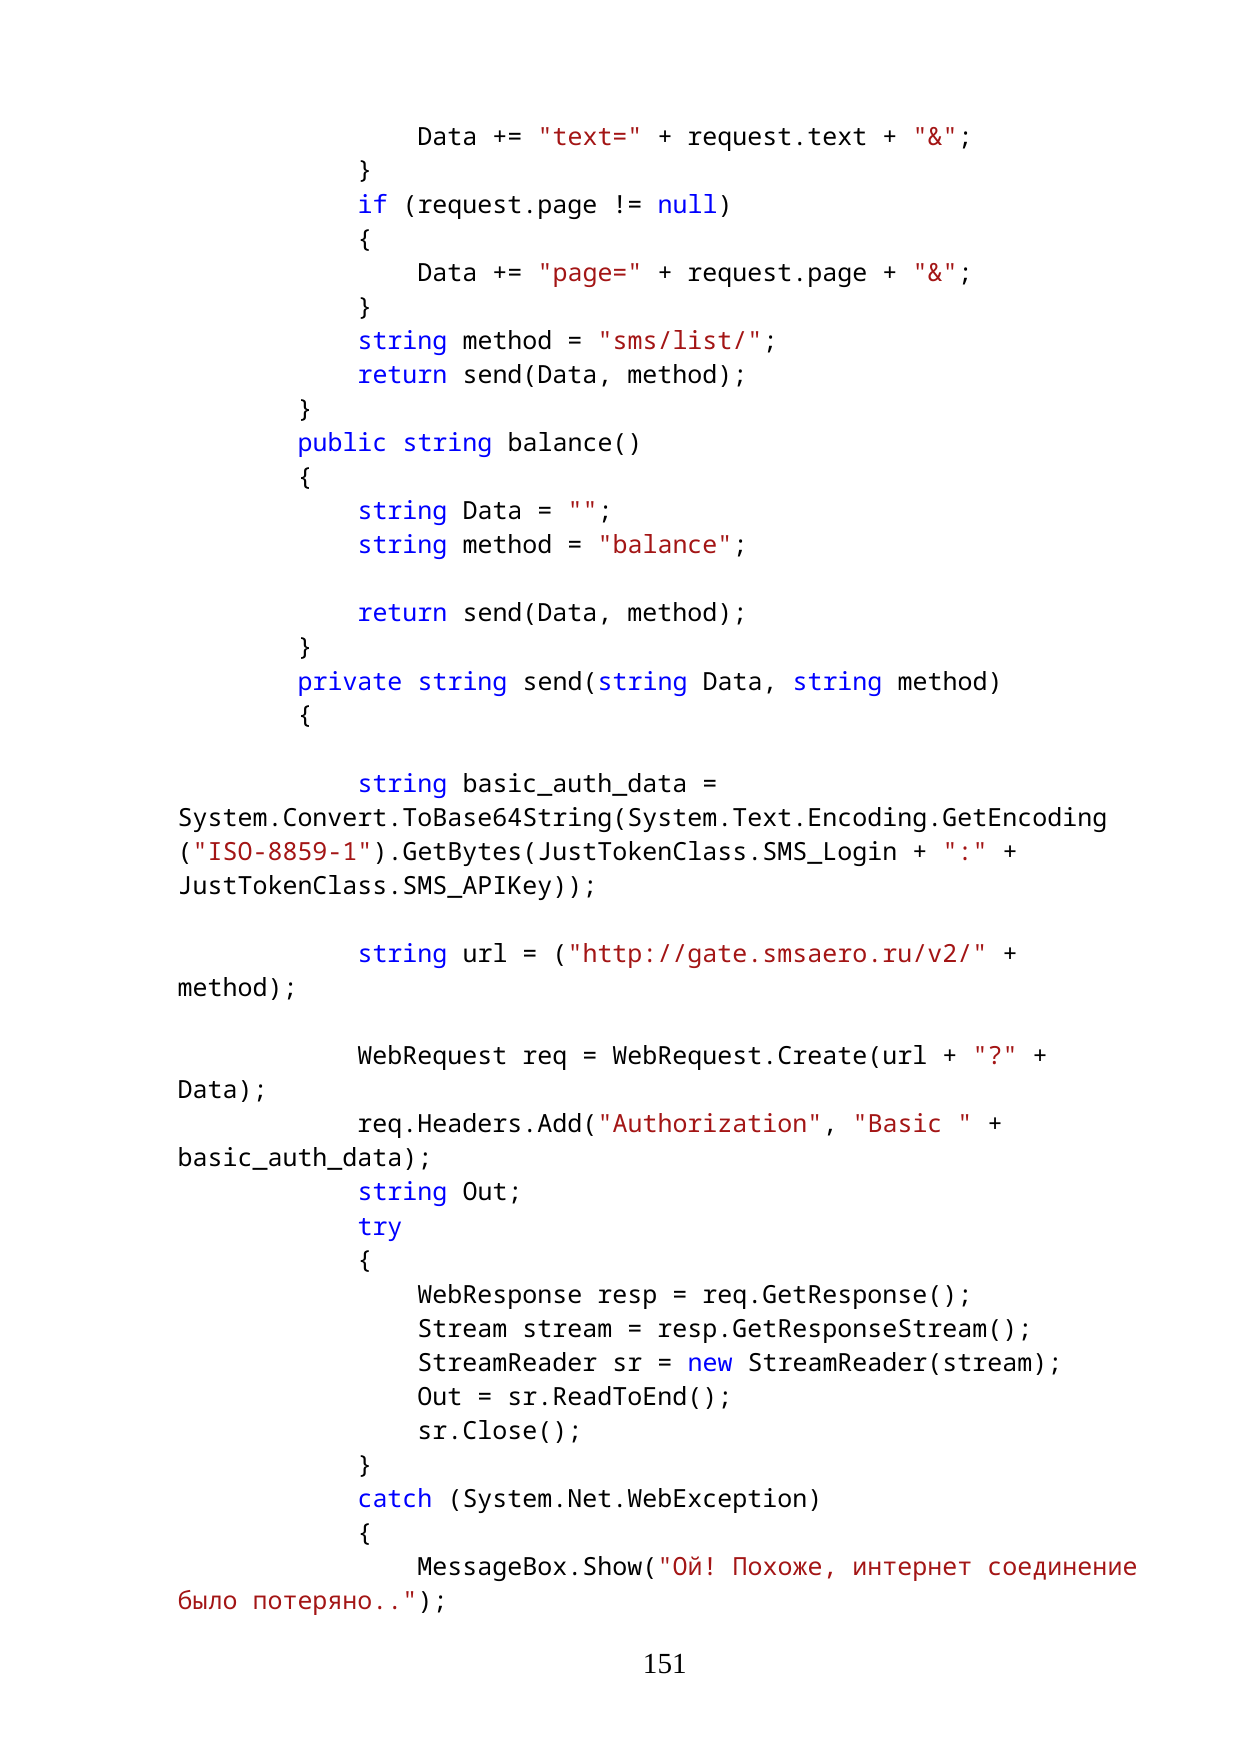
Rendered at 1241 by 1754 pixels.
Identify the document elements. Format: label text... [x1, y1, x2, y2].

text MessageBox.Show("Ой! Похоже, интернет соединение было потеряно.."); [177, 1549, 1152, 1617]
text string Data = ""; [177, 493, 1152, 527]
text { [177, 459, 1152, 493]
text string method = "sms/list/"; [177, 322, 1152, 357]
text public string balance() [177, 425, 1152, 459]
text string Out; [177, 1174, 1152, 1208]
text sr.Close(); [177, 1412, 1152, 1447]
text { [177, 1515, 1152, 1549]
text WebRequest req = WebRequest.Create(url + "?" + Data); [177, 1038, 1152, 1106]
text private string send(string Data, string method) [177, 663, 1152, 697]
text StreamReader sr = new StreamReader(stream); [177, 1344, 1152, 1378]
text req.Headers.Add("Authorization", "Basic " + basic_auth_data); [177, 1106, 1152, 1174]
text { [177, 1242, 1152, 1276]
text } [177, 1447, 1152, 1481]
text string basic_auth_data = System.Convert.ToBase64String(System.Text.Encoding.GetEncoding("ISO-8859-1").GetBytes(JustTokenClass.SMS_Login + ":" + JustTokenClass.SMS_APIKey)); [177, 765, 1152, 902]
text } [177, 629, 1152, 663]
text } [177, 288, 1152, 322]
text return send(Data, method); [177, 357, 1152, 391]
text Out = sr.ReadToEnd(); [177, 1378, 1152, 1412]
text Stream stream = resp.GetResponseStream(); [177, 1310, 1152, 1344]
text } [177, 391, 1152, 425]
text if (request.page != null) [177, 186, 1152, 220]
text catch (System.Net.WebException) [177, 1481, 1152, 1515]
text WebResponse resp = req.GetResponse(); [177, 1276, 1152, 1310]
text { [177, 697, 1152, 731]
text string method = "balance"; [177, 527, 1152, 561]
text } [177, 152, 1152, 186]
text try [177, 1208, 1152, 1242]
text return send(Data, method); [177, 595, 1152, 629]
text Data += "text=" + request.text + "&"; [177, 118, 1152, 152]
text string url = ("http://gate.smsaero.ru/v2/" + method); [177, 936, 1152, 1004]
text Data += "page=" + request.page + "&"; [177, 254, 1152, 288]
text { [177, 220, 1152, 254]
